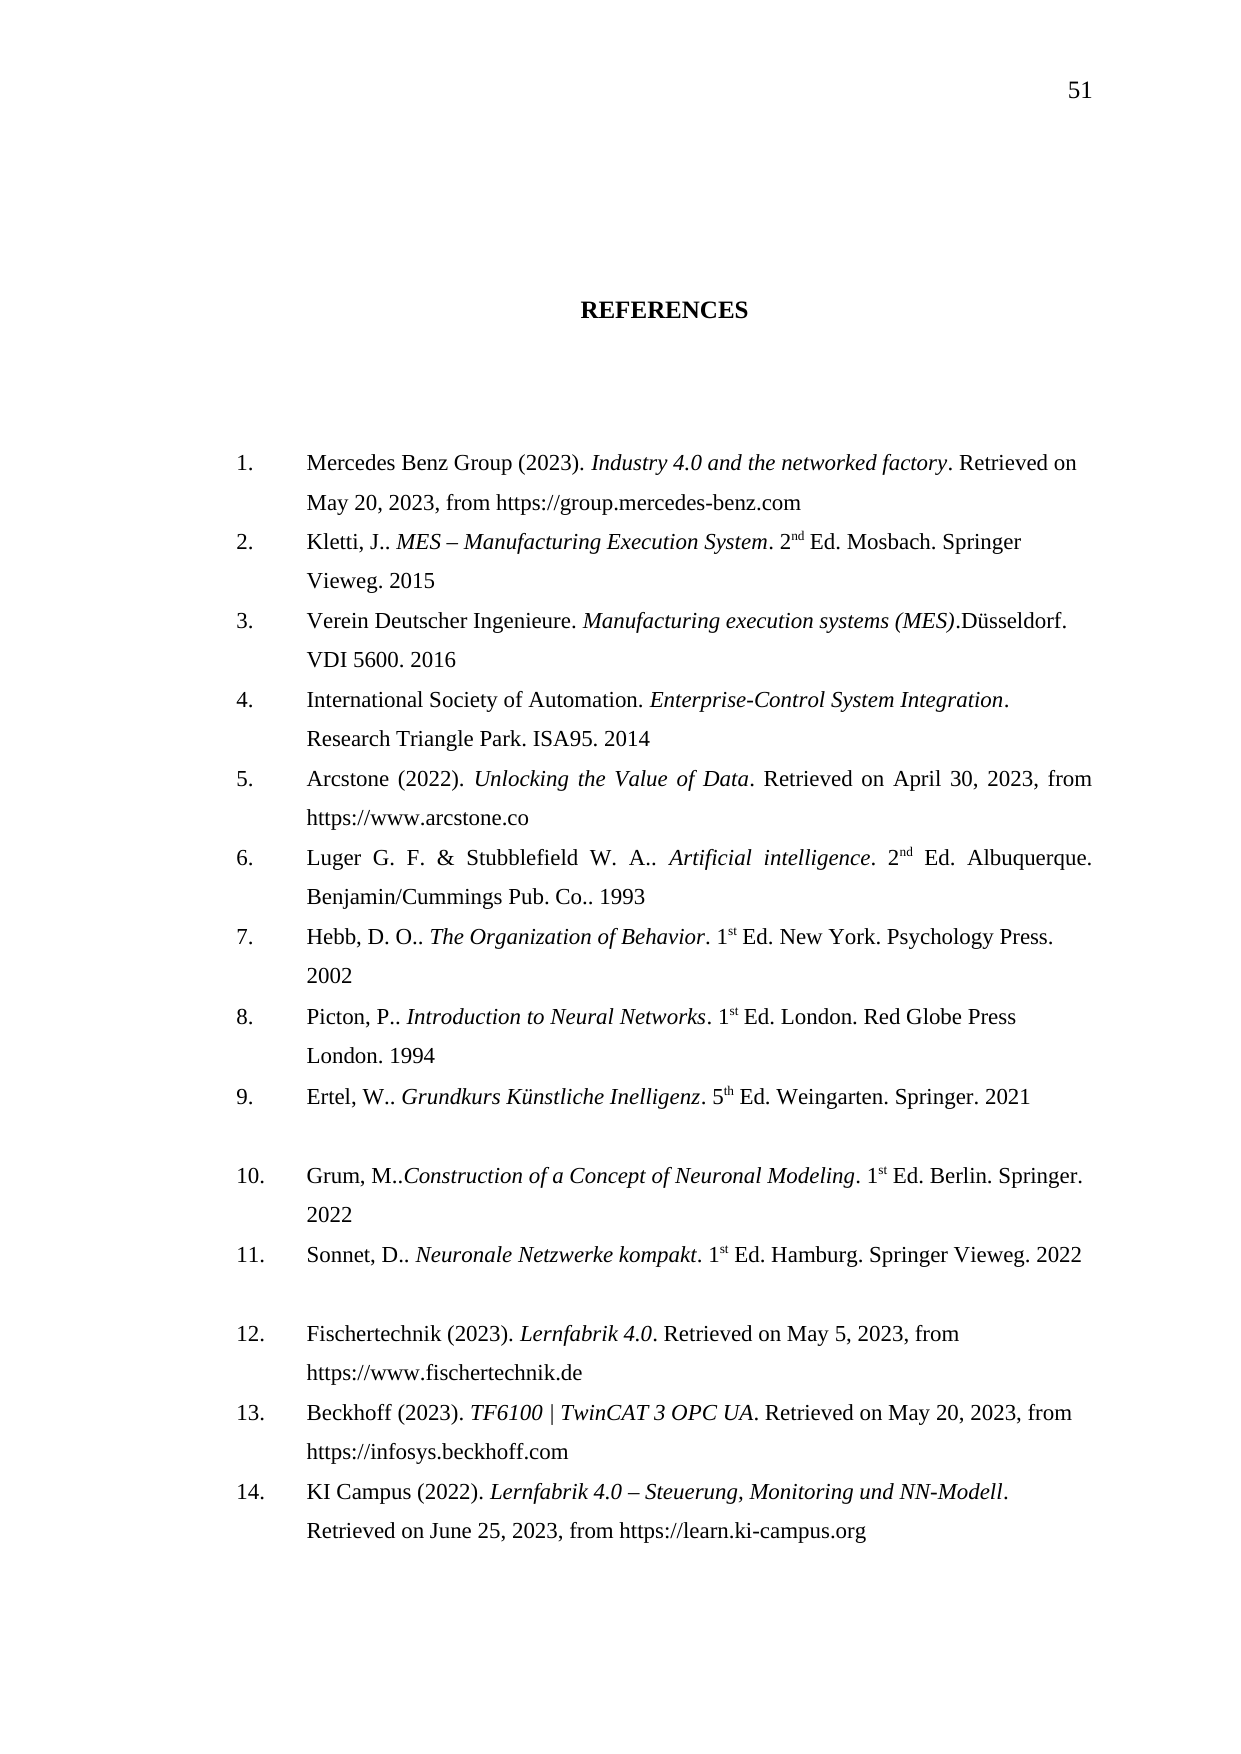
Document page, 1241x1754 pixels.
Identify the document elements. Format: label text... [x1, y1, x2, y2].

table_cell Grum, M..Construction of a Concept of Neuronal Modeling. 1st Ed. Berlin. Springer. 2022 [295, 1162, 1104, 1241]
table_header 1. [225, 449, 295, 528]
table_cell 4. [225, 686, 295, 765]
table_cell Verein Deutscher Ingenieure. Manufacturing execution systems (MES).Düsseldorf. VDI 5600. 2016 [295, 607, 1104, 686]
table_cell 8. [225, 1003, 295, 1083]
table_cell 9. [225, 1083, 295, 1162]
table_cell Picton, P.. Introduction to Neural Networks. 1st Ed. London. Red Globe Press London. 1994 [295, 1003, 1104, 1083]
table_cell KI Campus (2022). Lernfabrik 4.0 – Steuerung, Monitoring und NN-Modell. Retrieved on June 25, 2023, from https://learn.ki-campus.org [295, 1478, 1104, 1557]
text REFERENCES [236, 295, 1092, 324]
table_cell 6. [225, 844, 295, 923]
table_cell Ertel, W.. Grundkurs Künstliche Inelligenz. 5th Ed. Weingarten. Springer. 2021 [295, 1083, 1104, 1162]
table_cell 2. [225, 528, 295, 607]
table_cell Kletti, J.. MES – Manufacturing Execution System. 2nd Ed. Mosbach. Springer Vieweg. 2015 [295, 528, 1104, 607]
table_cell 10. [225, 1162, 295, 1241]
table_header Mercedes Benz Group (2023). Industry 4.0 and the networked factory. Retrieved on May 20, 2023, from https://group.mercedes-benz.com [295, 449, 1104, 528]
table_cell International Society of Automation. Enterprise-Control System Integration. Research Triangle Park. ISA95. 2014 [295, 686, 1104, 765]
table_cell 13. [225, 1399, 295, 1478]
table_cell 7. [225, 923, 295, 1003]
table_cell 14. [225, 1478, 295, 1557]
table_cell Arcstone (2022). Unlocking the Value of Data. Retrieved on April 30, 2023, from https://www.arcstone.co [295, 765, 1104, 844]
table_cell Fischertechnik (2023). Lernfabrik 4.0. Retrieved on May 5, 2023, from https://www.fischertechnik.de [295, 1320, 1104, 1399]
table_cell 3. [225, 607, 295, 686]
table_cell 12. [225, 1320, 295, 1399]
table_cell 5. [225, 765, 295, 844]
table_cell Beckhoff (2023). TF6100 | TwinCAT 3 OPC UA. Retrieved on May 20, 2023, from https://infosys.beckhoff.com [295, 1399, 1104, 1478]
table_cell 11. [225, 1241, 295, 1320]
table_cell Luger G. F. & Stubblefield W. A.. Artificial intelligence. 2nd Ed. Albuquerque. Benjamin/Cummings Pub. Co.. 1993 [295, 844, 1104, 923]
table_cell Sonnet, D.. Neuronale Netzwerke kompakt. 1st Ed. Hamburg. Springer Vieweg. 2022 [295, 1241, 1104, 1320]
table_cell Hebb, D. O.. The Organization of Behavior. 1st Ed. New York. Psychology Press. 2002 [295, 923, 1104, 1003]
